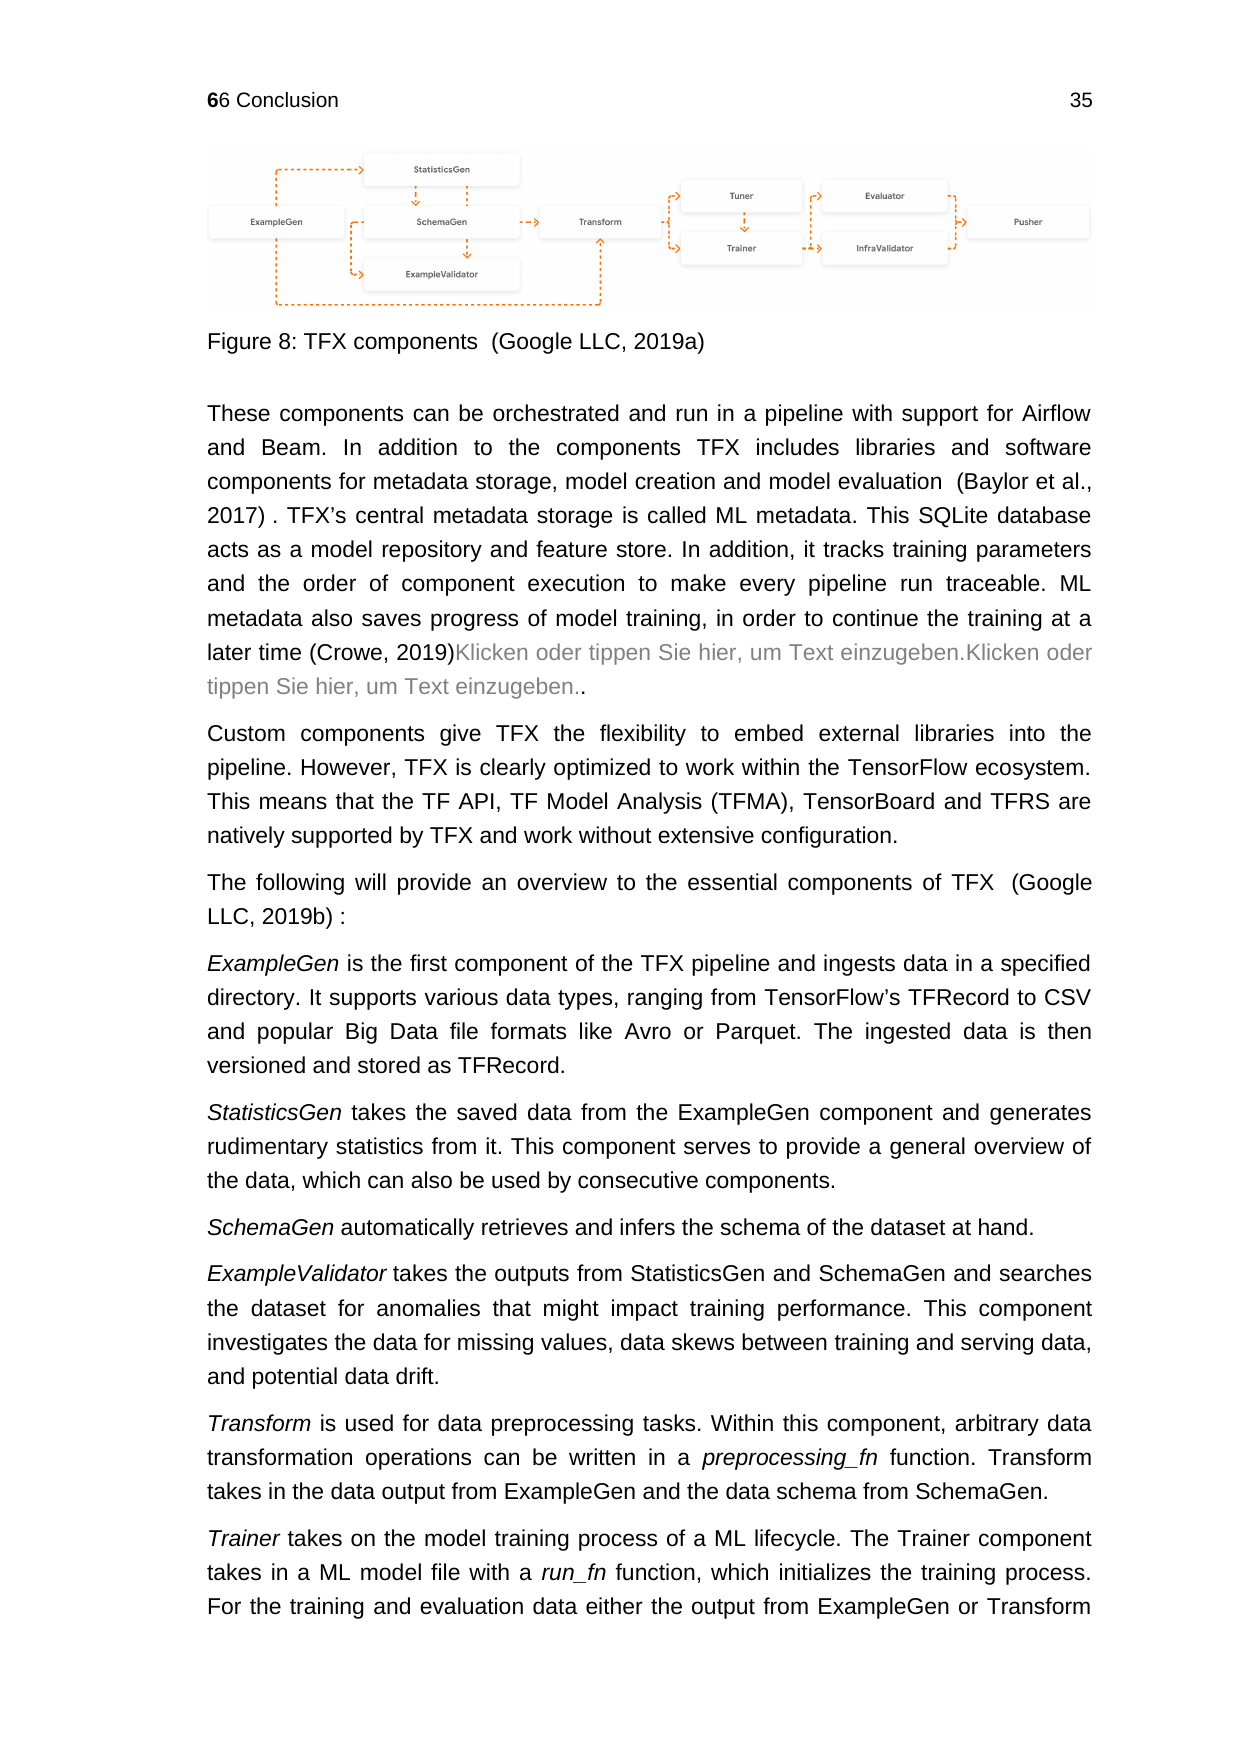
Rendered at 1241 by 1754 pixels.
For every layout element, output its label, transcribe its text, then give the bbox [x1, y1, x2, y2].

text Transform is used for data preprocessing tasks. Within this component, arbitrary data transformation operations can be written in a preprocessing_fn function. Transform takes in the data output from ExampleGen and the data schema from SchemaGen. [207, 1409, 1092, 1504]
text The following will provide an overview to the essential components of TFX : [207, 869, 1092, 929]
picture [206, 147, 1093, 308]
text SchemaGen automatically retrieves and infers the schema of the dataset at hand. [207, 1214, 1092, 1240]
text StatisticsGen takes the saved data from the ExampleGen component and generates rudimentary statistics from it. This component serves to provide a general overview of the data, which can also be used by consecutive components. [207, 1099, 1092, 1193]
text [207, 1524, 1092, 1619]
text These components can be orchestrated and run in a pipeline with support for Airflow and Beam. In addition to the components TFX includes libraries and software components for metadata storage, model creation and model evaluation . TFX’s central metadata storage is called ML metadata. This SQLite database acts as a model repository and feature store. In addition, it tracks training parameters and the order of component execution to make every pipeline run traceable. ML metadata also saves progress of model training, in order to continue the training at a later time . [207, 399, 1092, 699]
text ExampleValidator takes the outputs from StatisticsGen and SchemaGen and searches the dataset for anomalies that might impact training performance. This component investigates the data for missing values, data skews between training and serving data, and potential data drift. [207, 1260, 1092, 1389]
text Custom components give TFX the flexibility to embed external libraries into the pipeline. However, TFX is clearly optimized to work within the TensorFlow ecosystem. This means that the TF API, TF Model Analysis (TFMA), TensorBoard and TFRS are natively supported by TFX and work without extensive configuration. [207, 719, 1092, 848]
text Figure 9: TFX components [207, 328, 1092, 354]
text ExampleGen is the first component of the TFX pipeline and ingests data in a specified directory. It supports various data types, ranging from TensorFlow’s TFRecord to CSV and popular Big Data file formats like Avro or Parquet. The ingested data is then versioned and stored as TFRecord. [207, 949, 1092, 1078]
